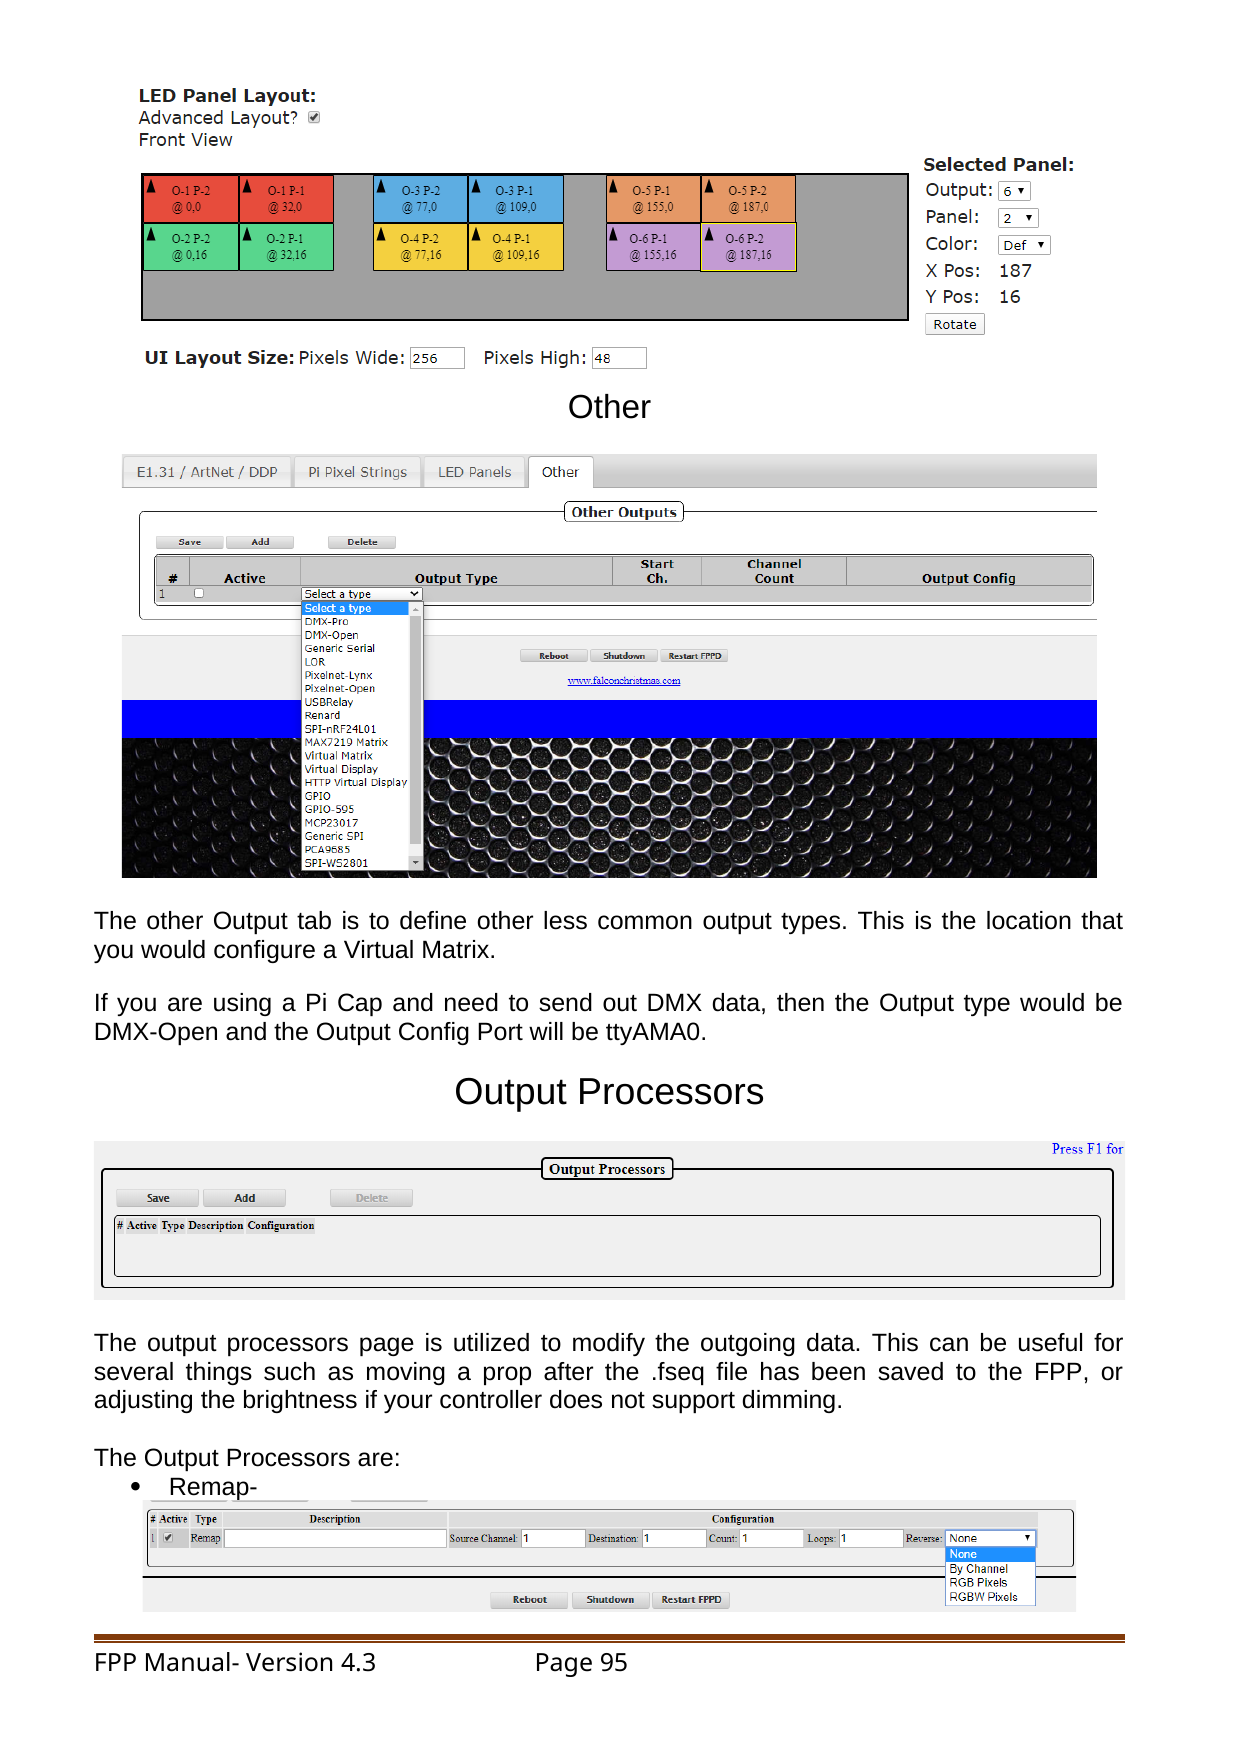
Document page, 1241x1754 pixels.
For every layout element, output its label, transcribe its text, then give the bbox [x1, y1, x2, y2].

picture [142, 1500, 1077, 1612]
text The Output Processors are: [94, 1443, 1125, 1472]
text The other Output tab is to define other less common output types. This is the location that you would configure a Virtual Matrix. [94, 906, 1125, 964]
picture [135, 84, 1084, 388]
picture [121, 454, 1097, 878]
picture [93, 1141, 1125, 1300]
text The output processors page is utilized to modify the outgoing data. This can be useful for several things such as moving a prop after the .fseq file has been saved to the FPP, or adjusting the brightness if your controller does not support dimming. [94, 1328, 1125, 1414]
subtitle Output Processors [94, 1069, 1125, 1112]
list Remap- [131, 1472, 1125, 1501]
text If you are using a Pi Cap and need to send out DMX data, then the Output type would be DMX-Open and the Output Config Port will be ttyAMA0. [94, 988, 1125, 1045]
subtitle Other [94, 387, 1125, 426]
